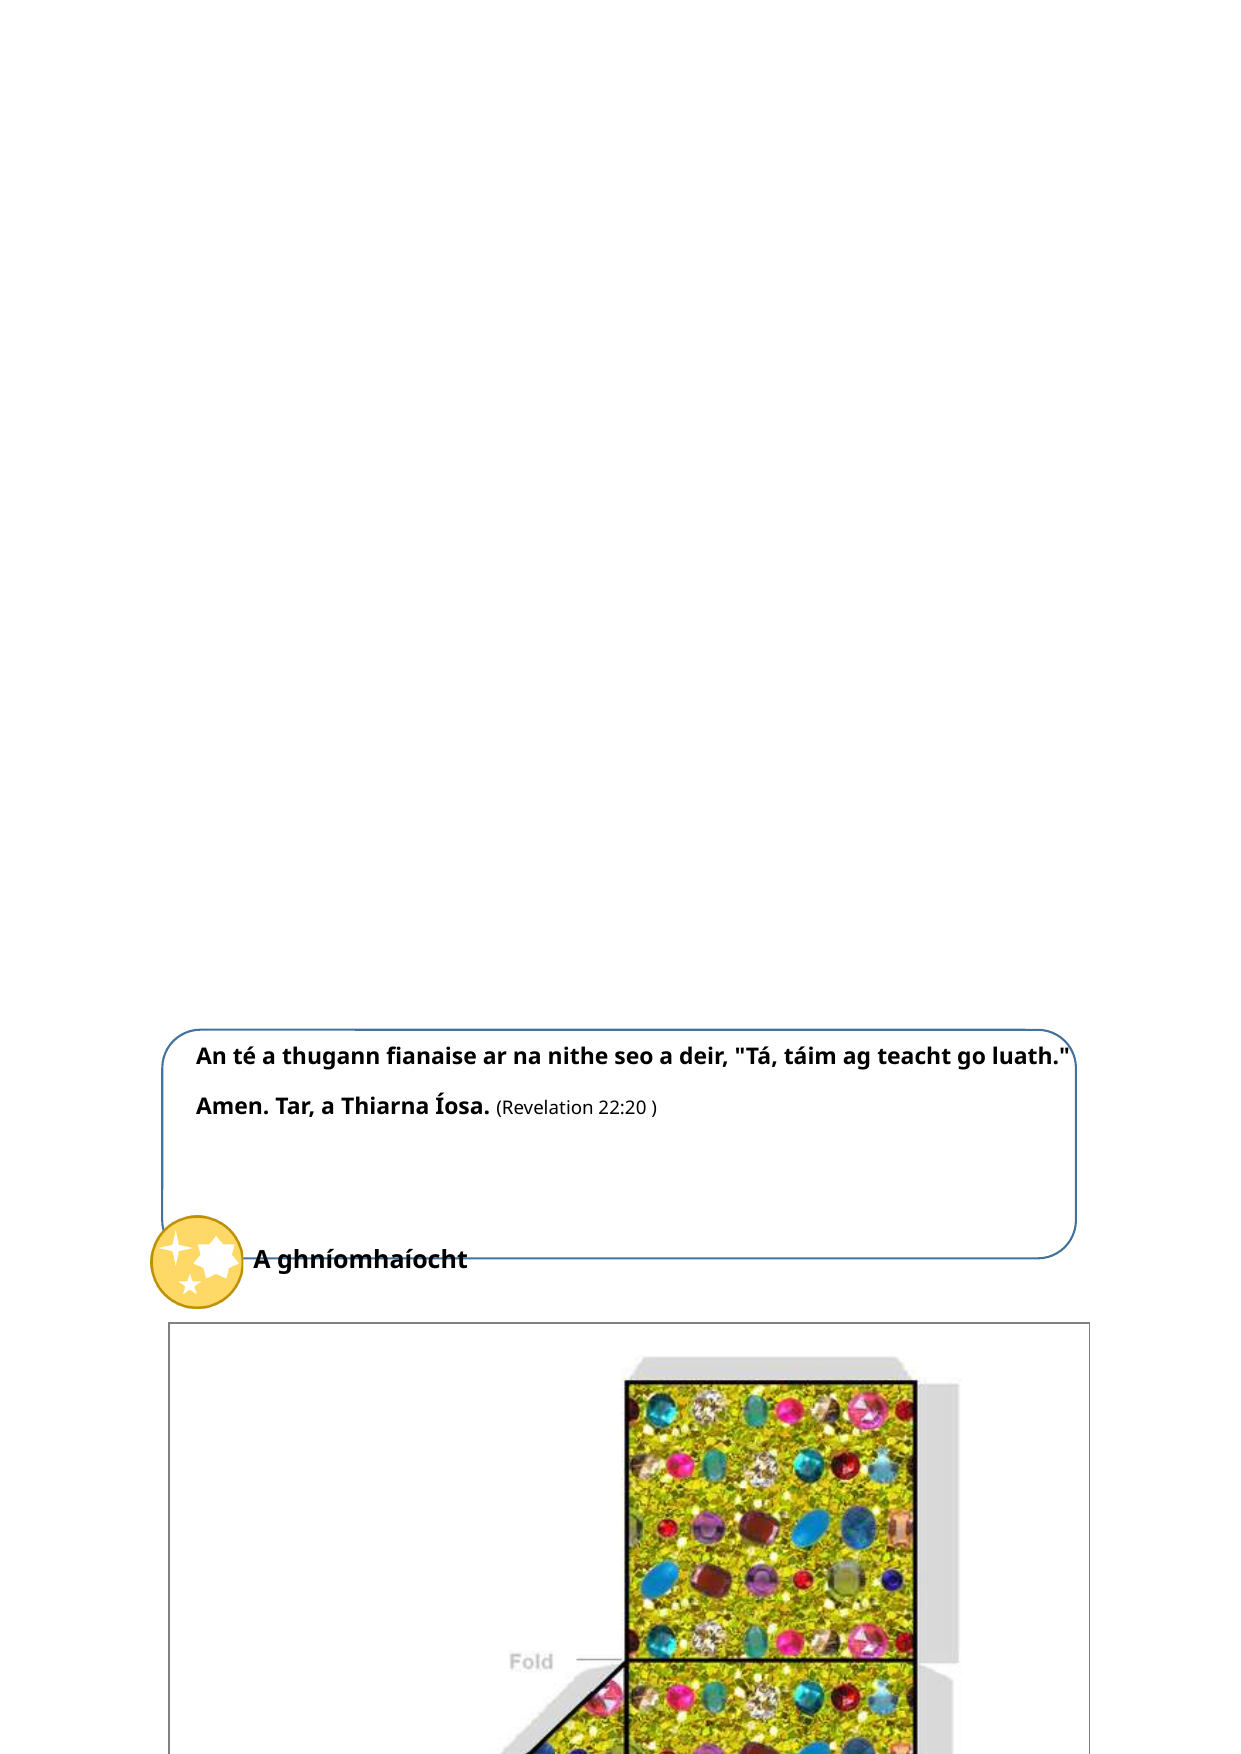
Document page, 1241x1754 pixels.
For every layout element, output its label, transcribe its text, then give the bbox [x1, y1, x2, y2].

picture [150, 1215, 244, 1309]
text A ghníomhaíocht [244, 1241, 1090, 1275]
text An té a thugann fianaise ar na nithe seo a deir, "Tá, táim ag teacht go luath." [150, 1040, 1090, 1071]
text Amen. Tar, a Thiarna Íosa. (Revelation 22:20 ) [150, 1090, 1090, 1121]
picture [170, 1324, 1089, 1754]
